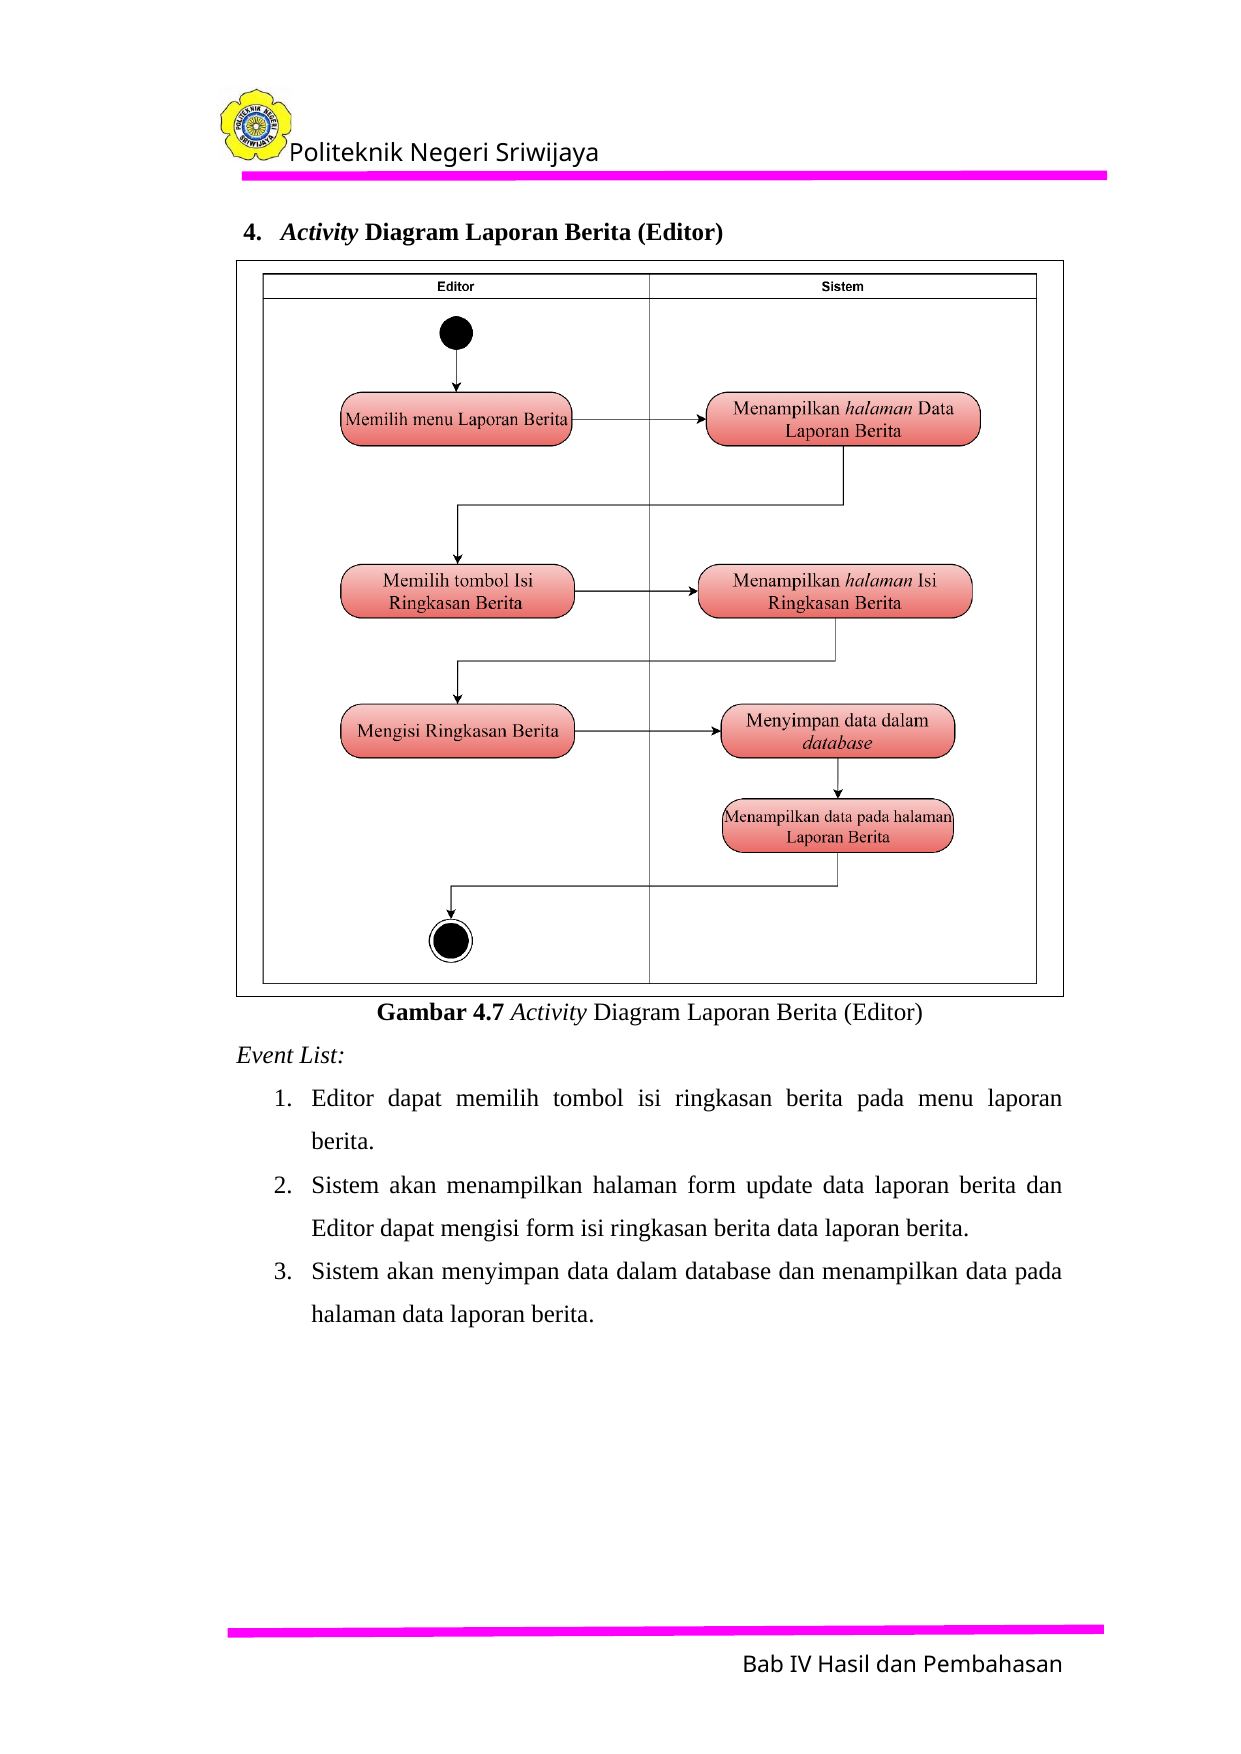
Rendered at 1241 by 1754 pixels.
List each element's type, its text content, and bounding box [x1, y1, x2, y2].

text Gambar 4.7 Activity Diagram Laporan Berita (Editor) [236, 997, 1063, 1026]
picture [262, 273, 1037, 984]
list Activity Diagram Laporan Berita (Editor) [243, 217, 1063, 246]
picture [216, 87, 292, 159]
list Sistem akan menyimpan data dalam database dan menampilkan data pada halaman data laporan berita. [274, 1256, 1063, 1328]
list Sistem akan menampilkan halaman form update data laporan berita dan Editor dapat mengisi form isi ringkasan berita data laporan berita. [274, 1170, 1063, 1242]
text Event List: [236, 1040, 1063, 1069]
list Editor dapat memilih tombol isi ringkasan berita pada menu laporan berita. [274, 1083, 1063, 1155]
table_header [237, 261, 1063, 996]
